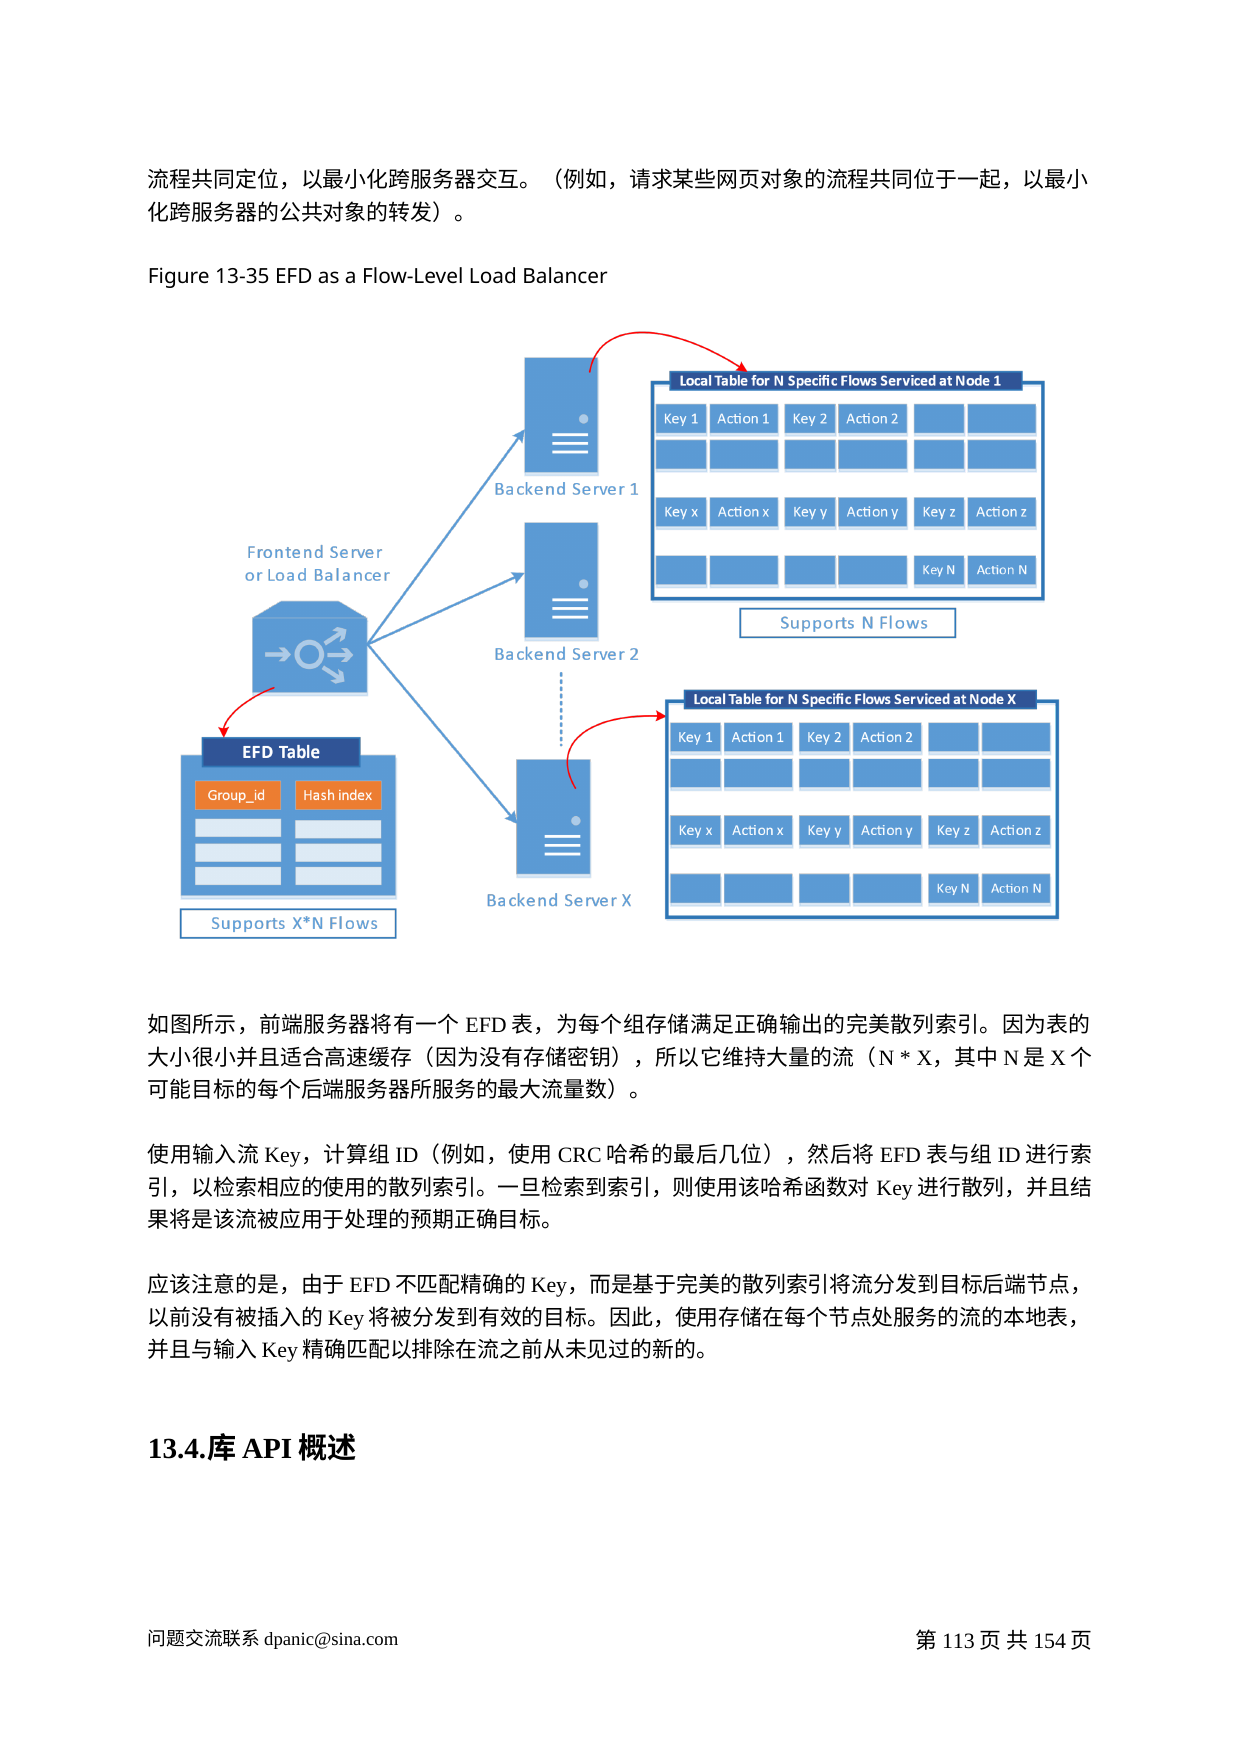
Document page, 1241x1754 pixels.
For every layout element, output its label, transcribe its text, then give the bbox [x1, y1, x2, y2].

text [148, 162, 1092, 227]
text 使用输入流Key，计算组ID（例如，使用CRC哈希的最后几位），然后将EFD表与组ID进行索引，以检索相应的使用的散列索引。一旦检索到索引，则使用该哈希函数对Key进行散列，并且结果将是该流被应用于处理的预期正确目标。 [148, 1137, 1092, 1234]
text 应该注意的是，由于EFD不匹配精确的Key，而是基于完美的散列索引将流分发到目标后端节点，以前没有被插入的Key将被分发到有效的目标。因此，使用存储在每个节点处服务的流的本地表，并且与输入Key精确匹配以排除在流之前从未见过的新的。 [148, 1267, 1092, 1364]
picture [147, 292, 1093, 968]
subtitle 库API概述 [148, 1413, 1092, 1478]
text 如图所示，前端服务器将有一个EFD表，为每个组存储满足正确输出的完美散列索引。因为表的大小很小并且适合高速缓存（因为没有存储密钥），所以它维持大量的流（N * X，其中N是X个可能目标的每个后端服务器所服务的最大流量数）。 [148, 1007, 1092, 1104]
